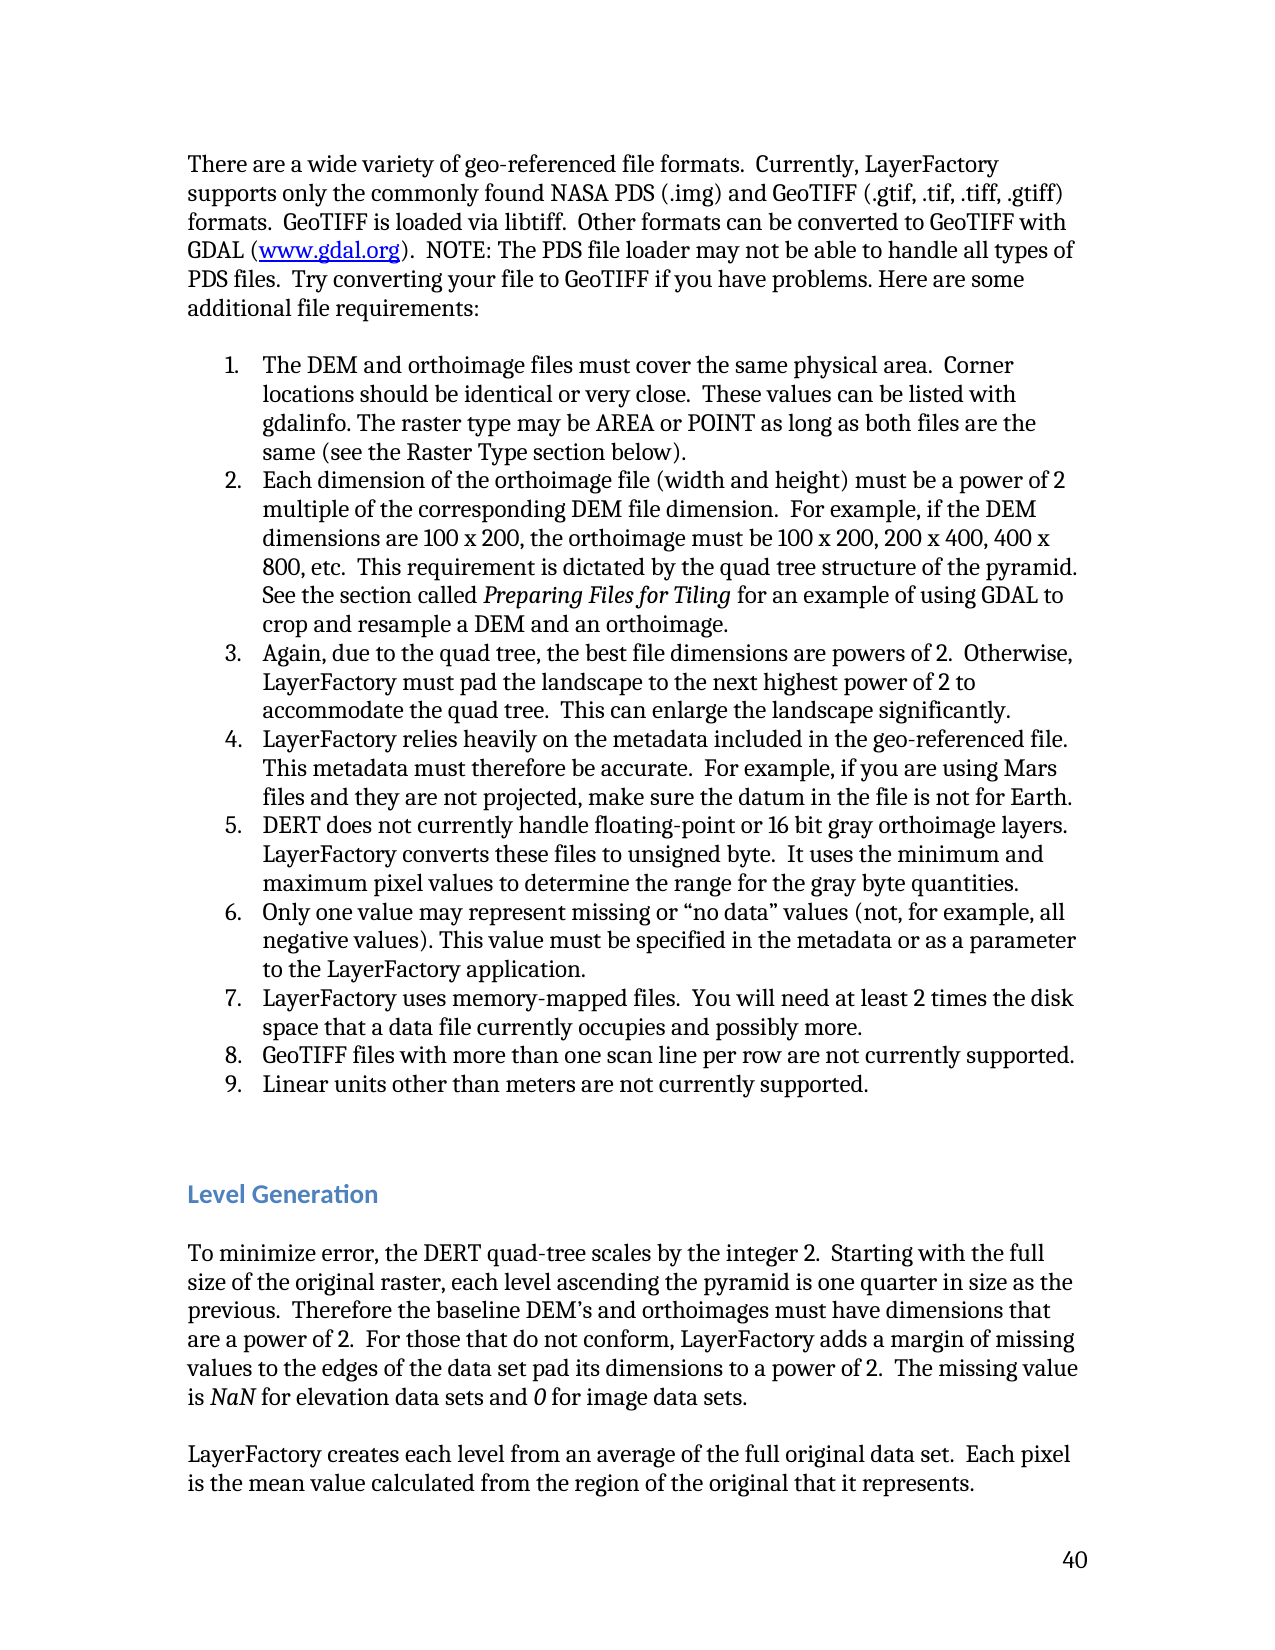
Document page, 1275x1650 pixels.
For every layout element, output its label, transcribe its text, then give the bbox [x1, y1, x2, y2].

list GeoTIFF files with more than one scan line per row are not currently supported. [225, 1041, 1087, 1070]
list Only one value may represent missing or “no data” values (not, for example, all negative values). This value must be specified in the metadata or as a parameter to the LayerFactory application. [225, 897, 1087, 984]
text There are a wide variety of geo-referenced file formats. Currently, LayerFactory supports only the commonly found NASA PDS (.img) and GeoTIFF (.gtif, .tif, .tiff, .gtiff) formats. GeoTIFF is loaded via libtiff. Other formats can be converted to GeoTIFF with GDAL (www.gdal.org). NOTE: The PDS file loader may not be able to handle all types of PDS files. Try converting your file to GeoTIFF if you have problems. Here are some additional file requirements: [187, 150, 1087, 322]
list Again, due to the quad tree, the best file dimensions are powers of 2. Otherwise, LayerFactory must pad the landscape to the next highest power of 2 to accommodate the quad tree. This can enlarge the landscape significantly. [225, 639, 1087, 725]
list LayerFactory relies heavily on the metadata included in the geo-referenced file. This metadata must therefore be accurate. For example, if you are using Mars files and they are not projected, make sure the datum in the file is not for Earth. [225, 725, 1087, 811]
list DERT does not currently handle floating-point or 16 bit gray orthoimage layers. LayerFactory converts these files to unsigned byte. It uses the minimum and maximum pixel values to determine the range for the gray byte quantities. [225, 811, 1087, 897]
text LayerFactory creates each level from an average of the full original data set. Each pixel is the mean value calculated from the region of the original that it represents. [187, 1440, 1087, 1498]
list Each dimension of the orthoimage file (width and height) must be a power of 2 multiple of the corresponding DEM file dimension. For example, if the DEM dimensions are 100 x 200, the orthoimage must be 100 x 200, 200 x 400, 400 x 800, etc. This requirement is dictated by the quad tree structure of the pyramid. See the section called Preparing Files for Tiling for an example of using GDAL to crop and resample a DEM and an orthoimage. [225, 466, 1087, 639]
text To minimize error, the DERT quad-tree scales by the integer 2. Starting with the full size of the original raster, each level ascending the pyramid is one quarter in size as the previous. Therefore the baseline DEM’s and orthoimages must have dimensions that are a power of 2. For those that do not conform, LayerFactory adds a margin of missing values to the edges of the data set pad its dimensions to a power of 2. The missing value is NaN for elevation data sets and 0 for image data sets. [187, 1239, 1087, 1411]
list LayerFactory uses memory-mapped files. You will need at least 2 times the disk space that a data file currently occupies and possibly more. [225, 984, 1087, 1041]
subtitle Level Generation [187, 1177, 1087, 1210]
list The DEM and orthoimage files must cover the same physical area. Corner locations should be identical or very close. These values can be listed with gdalinfo. The raster type may be AREA or POINT as long as both files are the same (see the Raster Type section below). [225, 351, 1087, 466]
list Linear units other than meters are not currently supported. [225, 1070, 1087, 1099]
